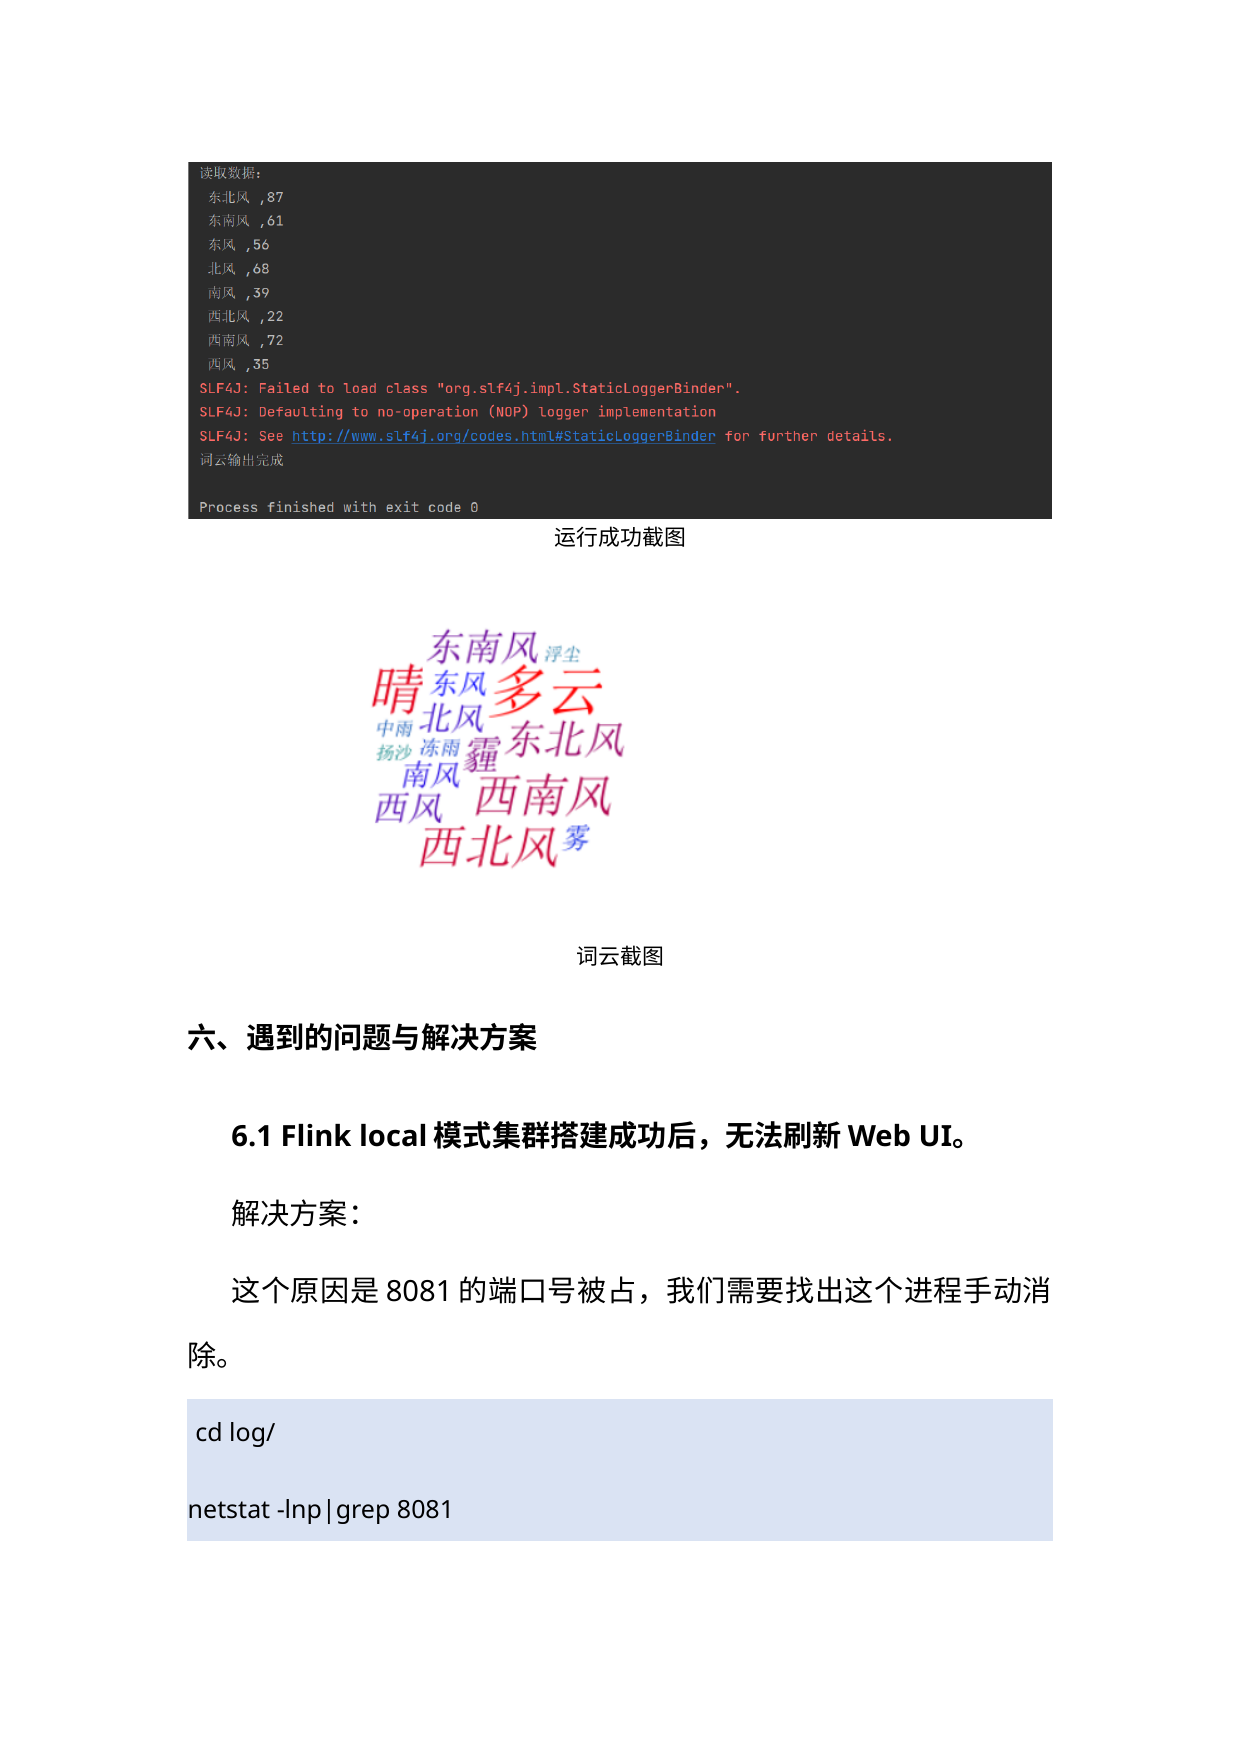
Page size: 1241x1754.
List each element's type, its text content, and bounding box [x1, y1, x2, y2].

picture [275, 569, 755, 917]
picture [188, 162, 1052, 519]
text 6.1 Flink local模式集群搭建成功后，无法刷新Web UI。 [187, 1101, 1053, 1166]
text 词云截图 [187, 938, 1053, 971]
text 这个原因是8081的端口号被占，我们需要找出这个进程手动消除。 [187, 1256, 1053, 1386]
list 遇到的问题与解决方案 [187, 1003, 1053, 1068]
text 解决方案： [187, 1179, 1053, 1244]
text cd log/ [187, 1399, 1053, 1464]
text netstat -lnp|grep 8081 [187, 1476, 1053, 1541]
